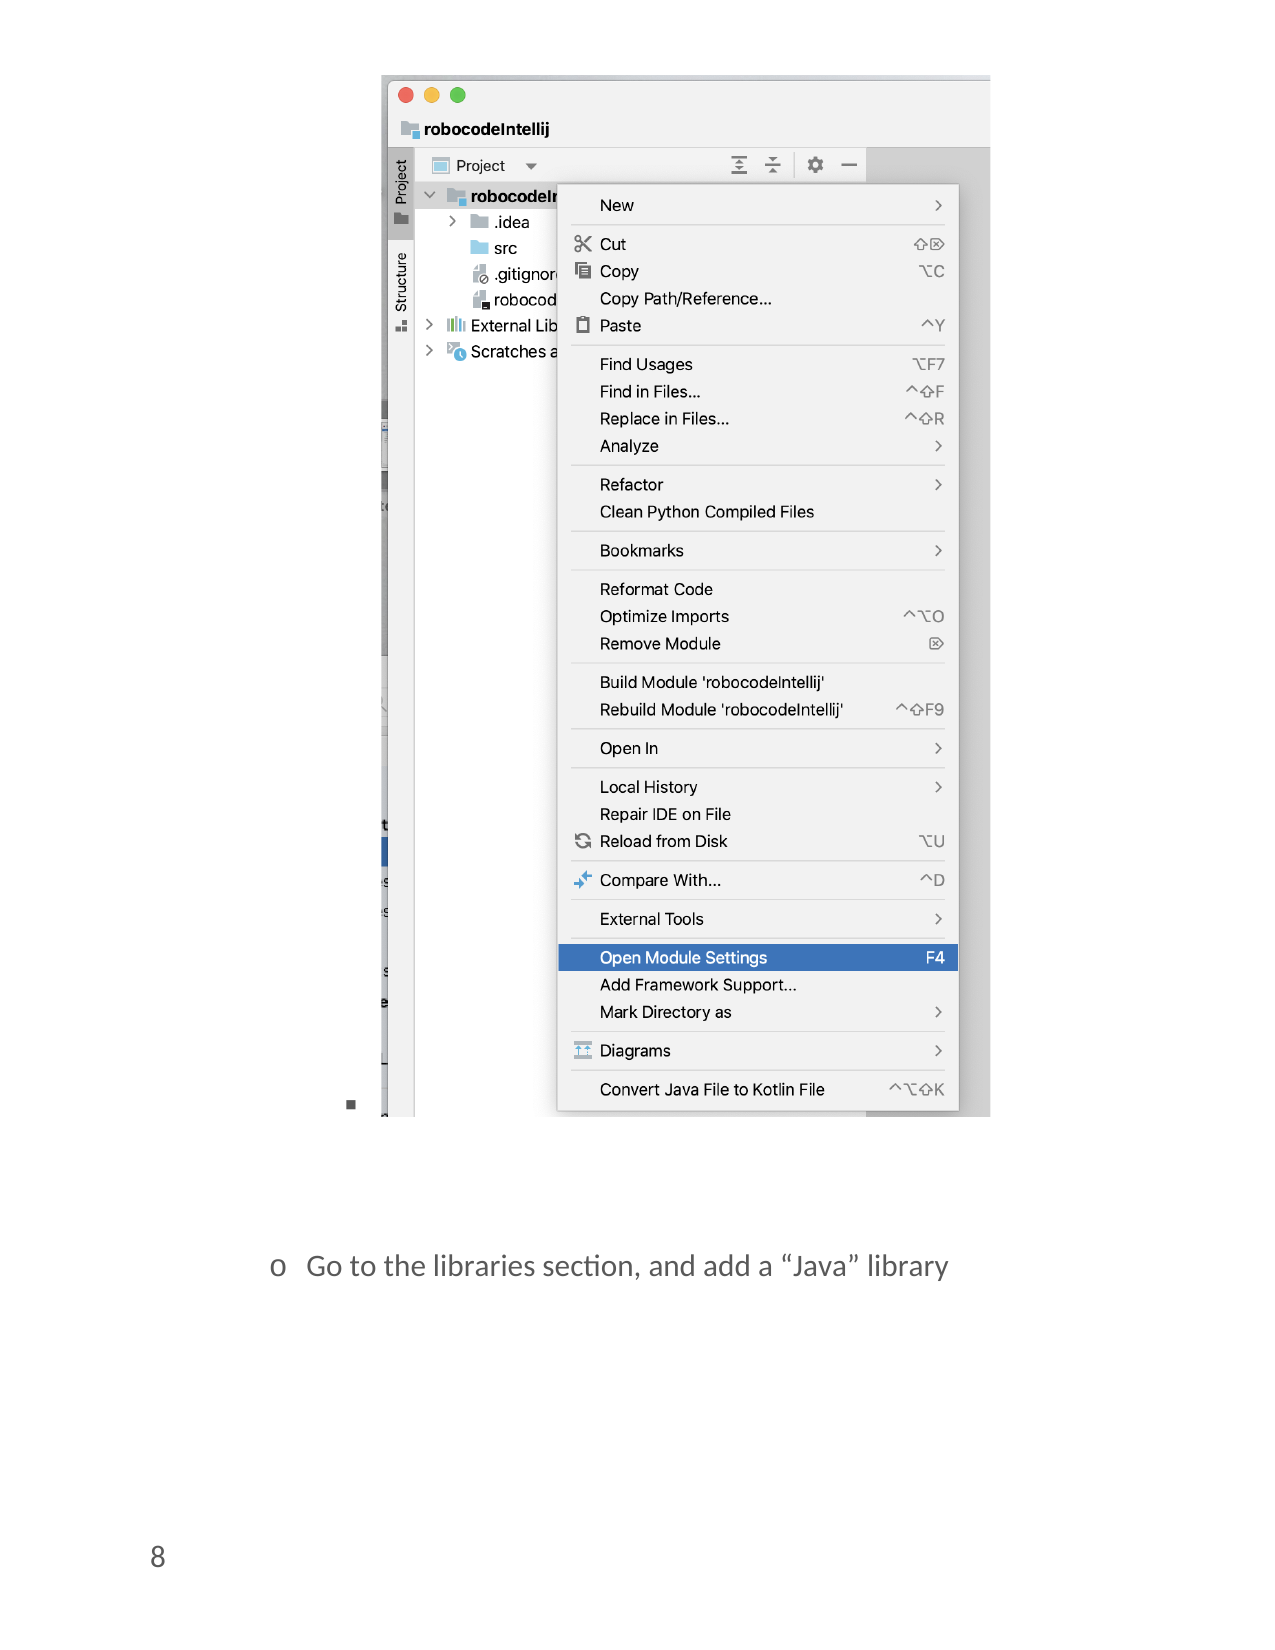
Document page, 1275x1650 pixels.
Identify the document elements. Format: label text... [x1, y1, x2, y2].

list Go to the libraries section, and add a “Java” library [269, 1246, 1125, 1286]
picture [381, 75, 991, 1117]
